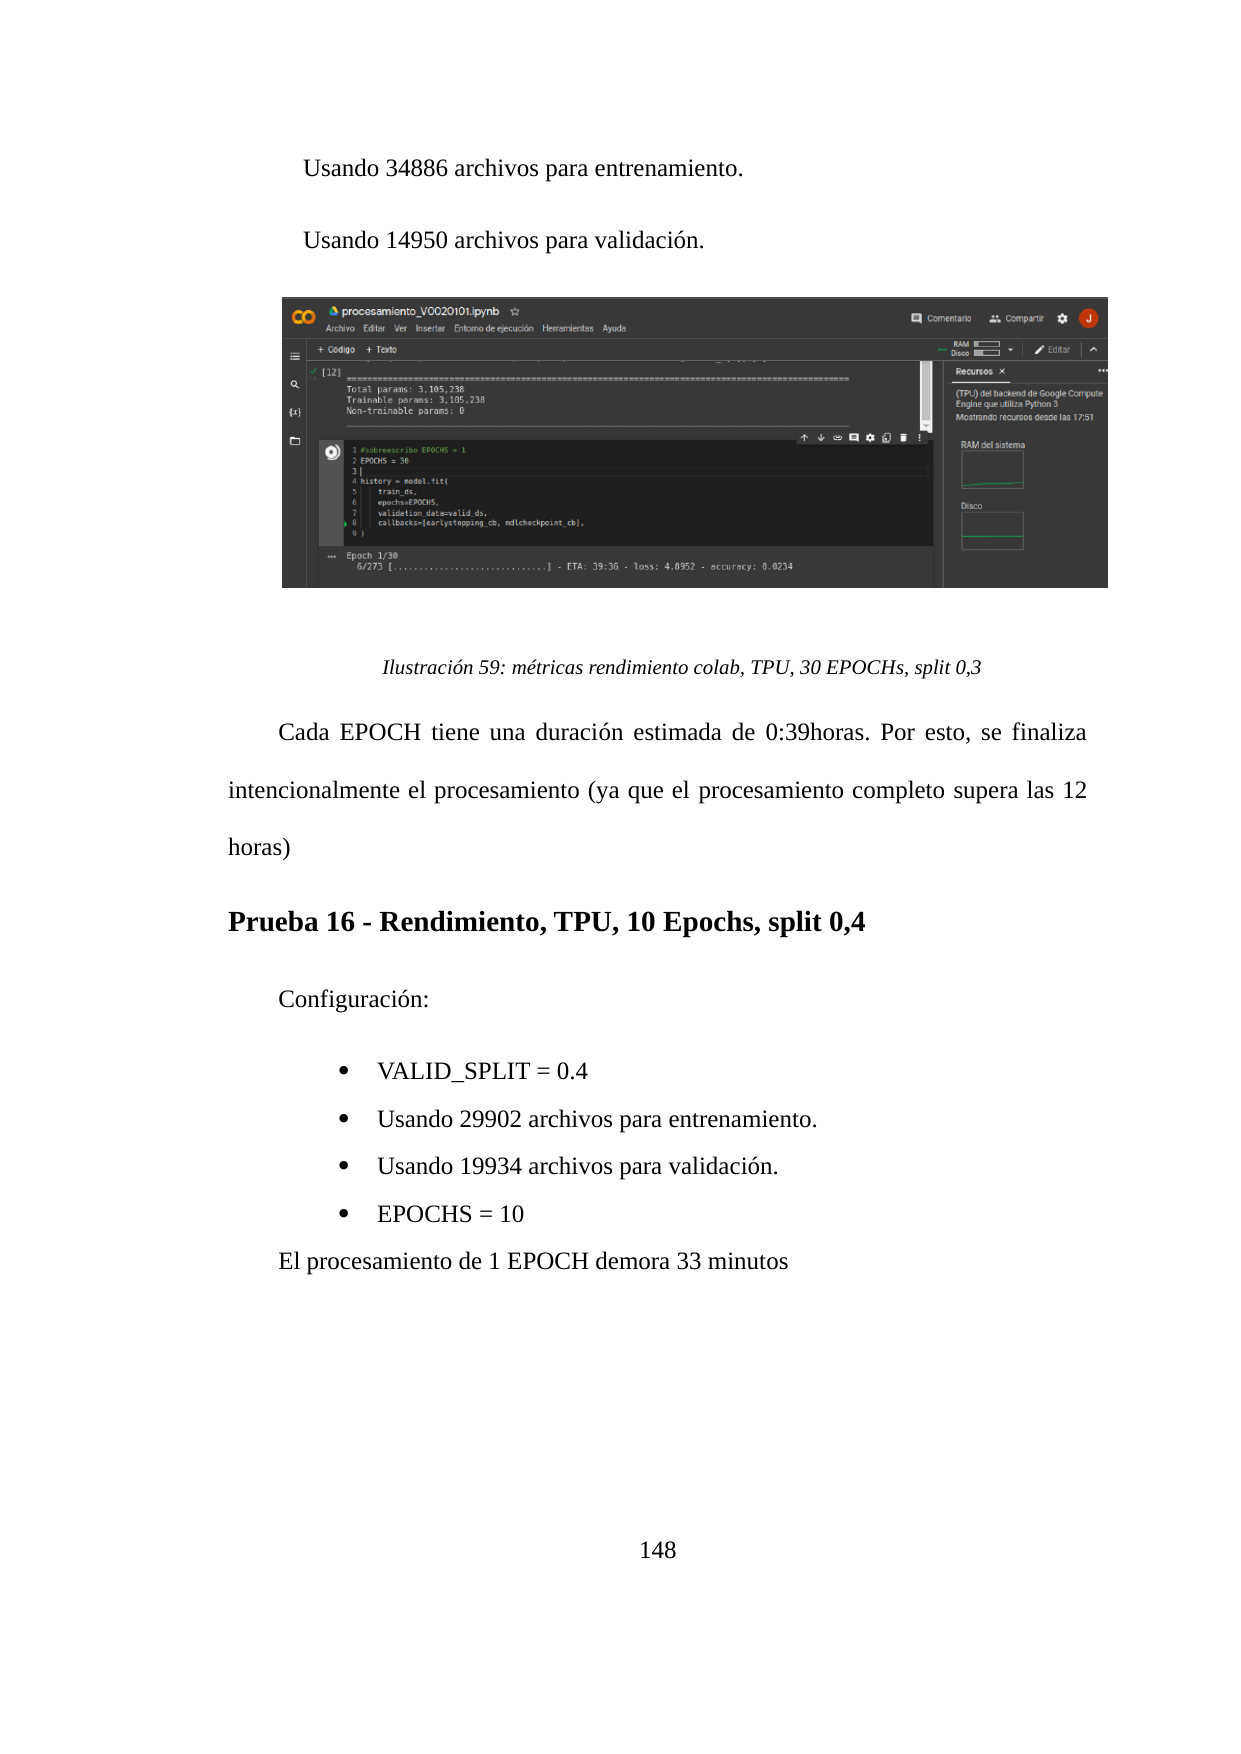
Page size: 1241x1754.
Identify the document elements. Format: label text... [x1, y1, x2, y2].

text Cada EPOCH tiene una duración estimada de 0:39horas. Por esto, se finaliza intencionalmente el procesamiento (ya que el procesamiento completo supera las 12 horas) [228, 717, 1087, 861]
list VALID_SPLIT = 0.4 [339, 1056, 1087, 1085]
subtitle Prueba 16 - Rendimiento, TPU, 10 Epochs, split 0,4 [228, 904, 1087, 938]
text El procesamiento de 1 EPOCH demora 33 minutos [228, 1246, 1087, 1275]
list Usando 34886 archivos para entrenamiento. [303, 153, 1087, 182]
list Usando 14950 archivos para validación. [303, 225, 1087, 254]
list EPOCHS = 10 [339, 1199, 1087, 1228]
text Configuración: [228, 984, 1087, 1013]
list Usando 29902 archivos para entrenamiento. [339, 1104, 1087, 1132]
list Usando 19934 archivos para validación. [339, 1151, 1087, 1180]
picture [281, 297, 1108, 588]
